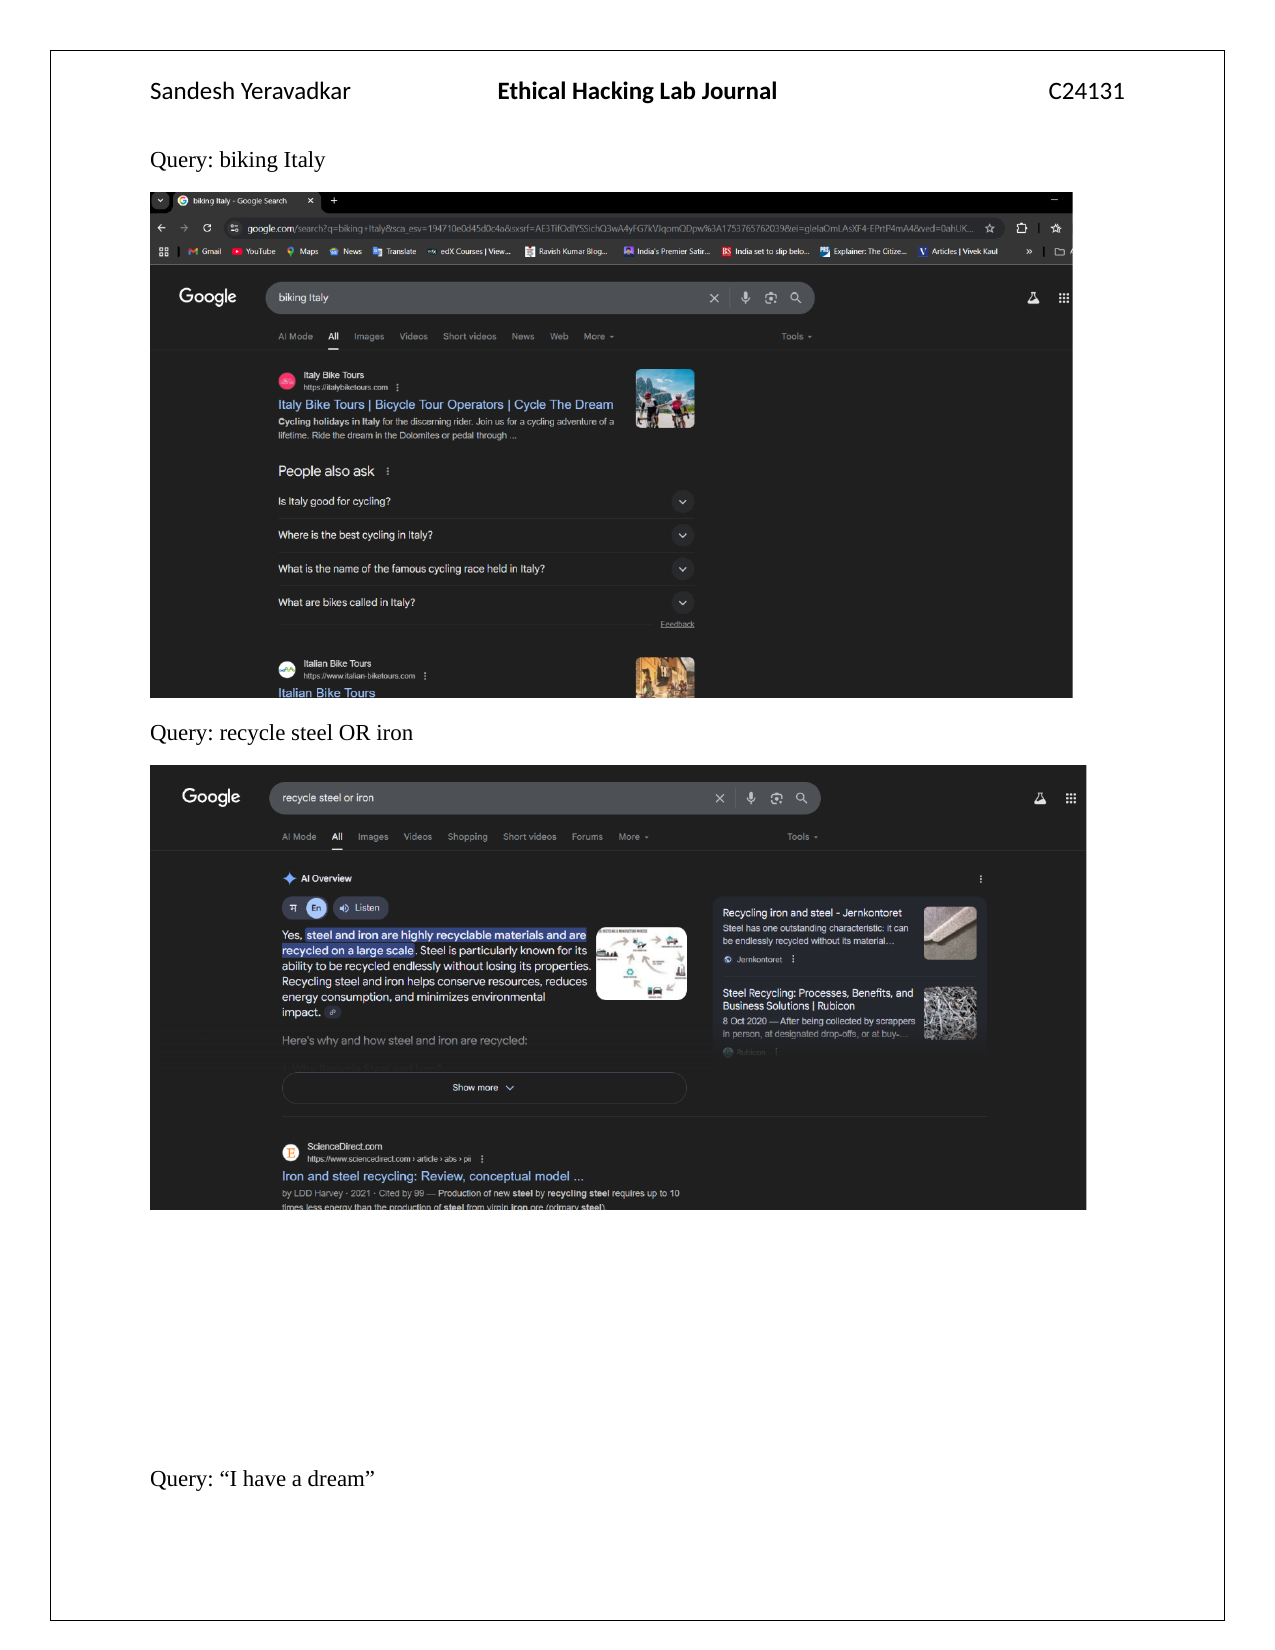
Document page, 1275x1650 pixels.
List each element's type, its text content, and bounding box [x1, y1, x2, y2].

text Query: biking Italy [150, 146, 1125, 172]
text Query: recycle steel OR iron [150, 718, 1125, 745]
picture [150, 192, 1073, 698]
picture [150, 765, 1087, 1210]
text Query: “I have a dream” [150, 1465, 1125, 1491]
